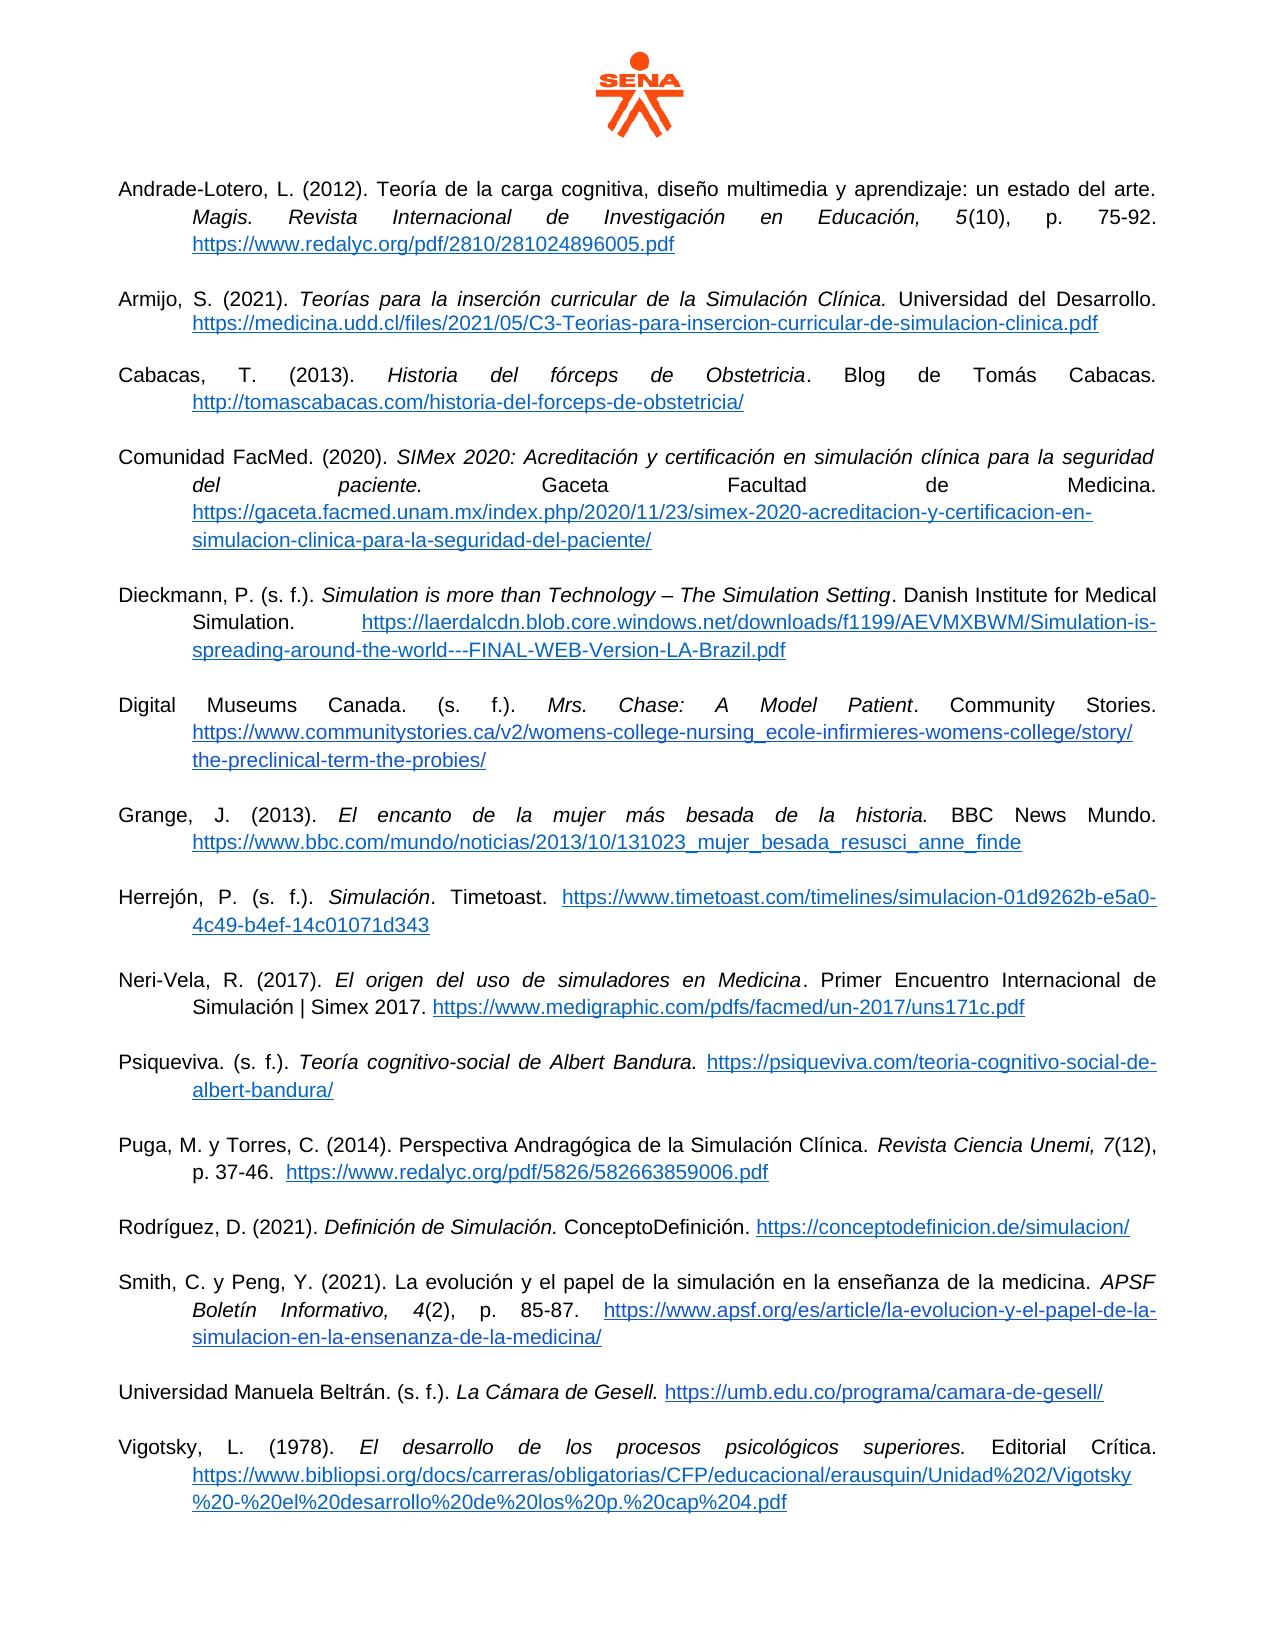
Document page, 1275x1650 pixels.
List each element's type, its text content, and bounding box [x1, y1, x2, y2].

text Psiqueviva. (s. f.). Teoría cognitivo-social de Albert Bandura. https://psiqueviva.com/teoria-cognitivo-social-de-albert-bandura/ [118, 1050, 1157, 1102]
text Smith, C. y Peng, Y. (2021). La evolución y el papel de la simulación en la enseñanza de la medicina. APSF Boletín Informativo, 4(2), p. 85-87. https://www.apsf.org/es/article/la-evolucion-y-el-papel-de-la-simulacion-en-la-ensenanza-de-la-medicina/ [118, 1270, 1157, 1349]
text Universidad Manuela Beltrán. (s. f.). La Cámara de Gesell. ​​https://umb.edu.co/programa/camara-de-gesell/ [118, 1380, 1157, 1404]
text Dieckmann, P. (s. f.). Simulation is more than Technology – The Simulation Setting. Danish Institute for Medical Simulation. https://laerdalcdn.blob.core.windows.net/downloads/f1199/AEVMXBWM/Simulation-is-spreading-around-the-world---FINAL-WEB-Version-LA-Brazil.pdf [118, 583, 1157, 662]
text Neri-Vela, R. (2017). El origen del uso de simuladores en Medicina. Primer Encuentro Internacional de Simulación | Simex 2017. https://www.medigraphic.com/pdfs/facmed/un-2017/uns171c.pdf [118, 968, 1157, 1019]
text Vigotsky, L. (1978). El desarrollo de los procesos psicológicos superiores. Editorial Crítica. https://www.bibliopsi.org/docs/carreras/obligatorias/CFP/educacional/erausquin/Unidad%202/Vigotsky%20-%20el%20desarrollo%20de%20los%20p.%20cap%204.pdf [118, 1435, 1157, 1514]
text Rodríguez, D. (2021). Definición de Simulación. ConceptoDefinición. https://conceptodefinicion.de/simulacion/ [118, 1215, 1157, 1239]
text Cabacas, T. (2013). Historia del fórceps de Obstetricia. Blog de Tomás Cabacas. http://tomascabacas.com/historia-del-forceps-de-obstetricia/ [118, 363, 1157, 414]
text Andrade-Lotero, L. (2012). Teoría de la carga cognitiva, diseño multimedia y aprendizaje: un estado del arte. Magis. Revista Internacional de Investigación en Educación, 5(10), p. 75-92. https://www.redalyc.org/pdf/2810/281024896005.pdf [118, 177, 1157, 256]
text Grange, J. (2013). El encanto de la mujer más besada de la historia. BBC News Mundo. https://www.bbc.com/mundo/noticias/2013/10/131023_mujer_besada_resusci_anne_finde [118, 803, 1157, 854]
picture [585, 48, 690, 142]
text Digital Museums Canada. (s. f.). Mrs. Chase: A Model Patient. Community Stories. https://www.communitystories.ca/v2/womens-college-nursing_ecole-infirmieres-womens-college/story/the-preclinical-term-the-probies/ [118, 693, 1157, 772]
text Puga, M. y Torres, C. (2014). Perspectiva Andragógica de la Simulación Clínica. Revista Ciencia Unemi, 7(12), p. 37-46. https://www.redalyc.org/pdf/5826/582663859006.pdf [118, 1133, 1157, 1184]
text Herrejón, P. (s. f.). Simulación. Timetoast. https://www.timetoast.com/timelines/simulacion-01d9262b-e5a0-4c49-b4ef-14c01071d343 [118, 885, 1157, 937]
subtitle Armijo, S. (2021). Teorías para la inserción curricular de la Simulación Clínica. Universidad del Desarrollo. https://medicina.udd.cl/files/2021/05/C3-Teorias-para-insercion-curricular-de-simulacion-clinica.pdf [118, 287, 1157, 335]
text Comunidad FacMed. (2020). SIMex 2020: Acreditación y certificación en simulación clínica para la seguridad del paciente. Gaceta Facultad de Medicina. https://gaceta.facmed.unam.mx/index.php/2020/11/23/simex-2020-acreditacion-y-certificacion-en-simulacion-clinica-para-la-seguridad-del-paciente/ [118, 445, 1157, 552]
